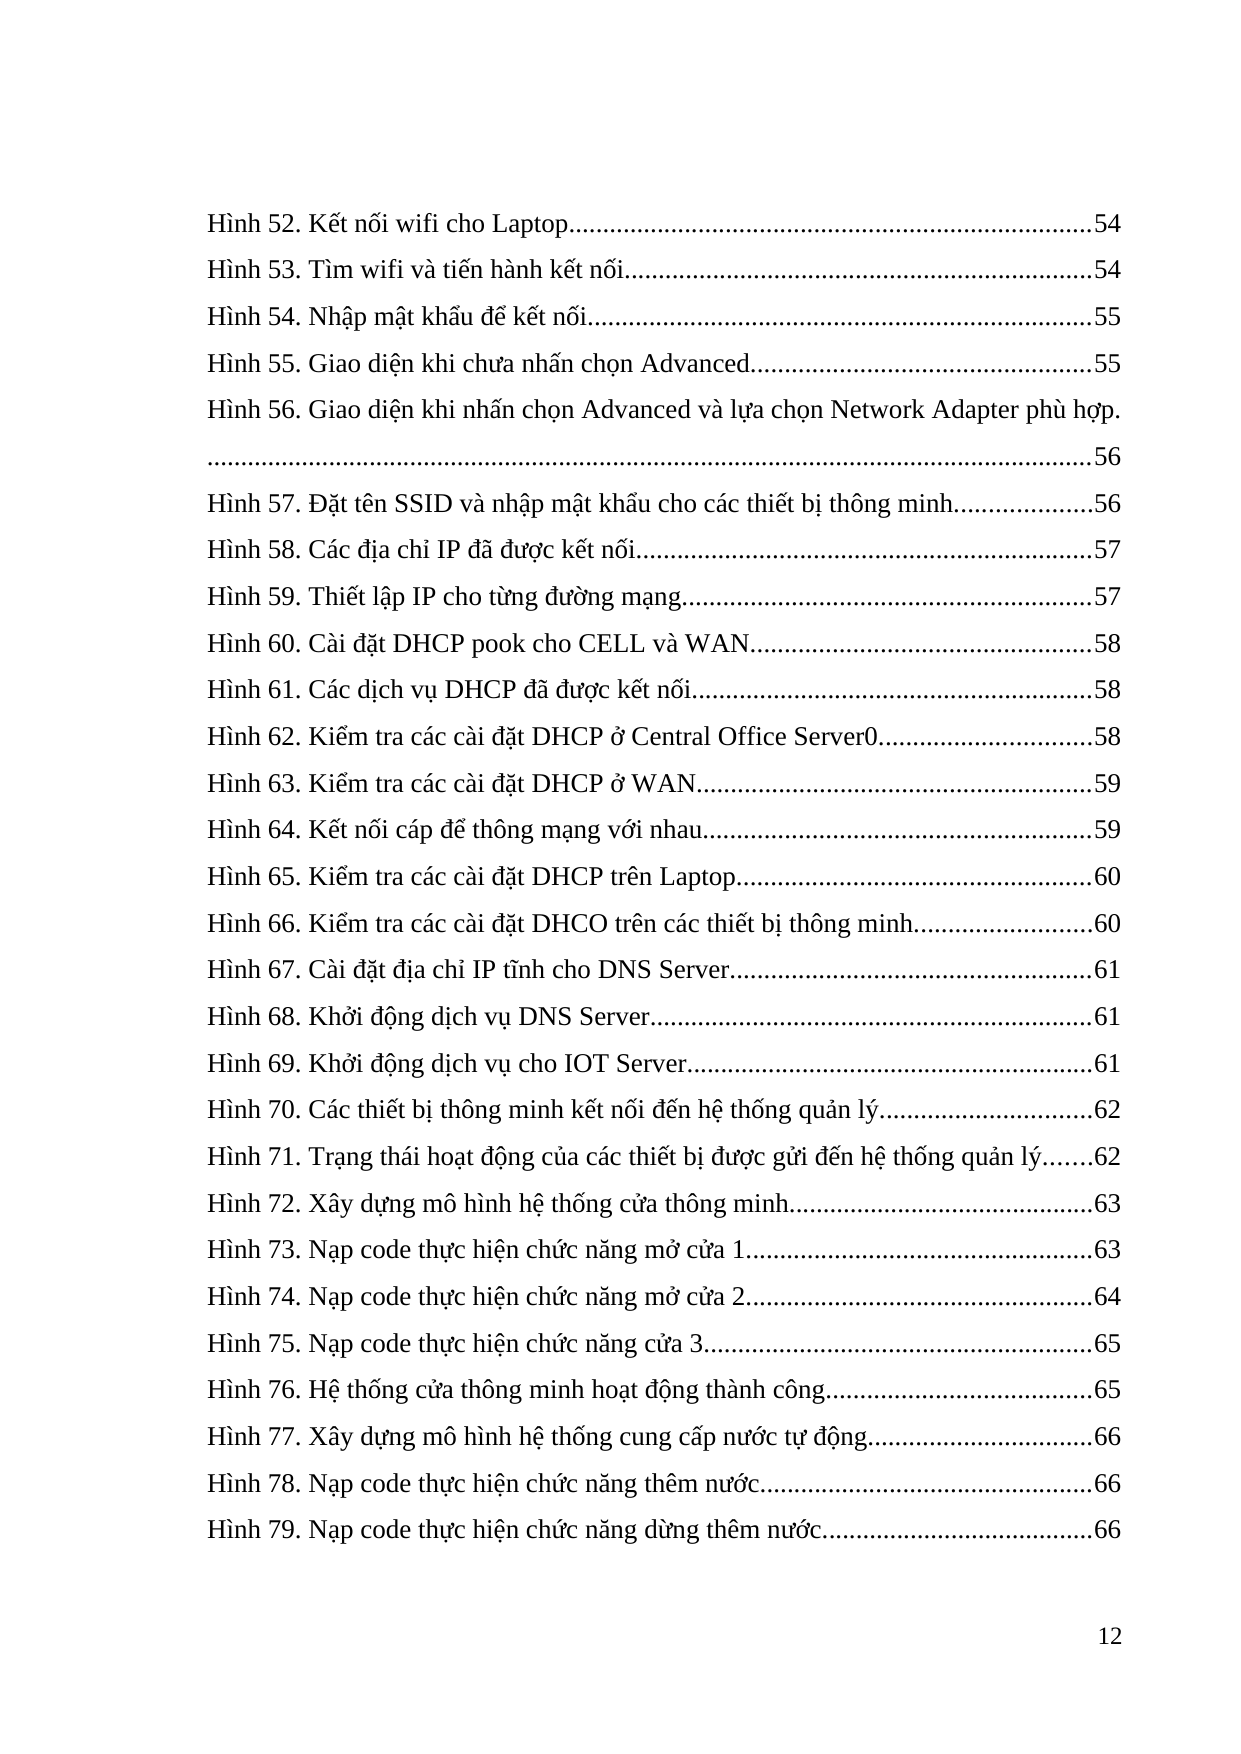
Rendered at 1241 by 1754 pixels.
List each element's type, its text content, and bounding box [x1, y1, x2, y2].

text Hình 69. Khởi động dịch vụ cho IOT Server. 61 [207, 1047, 1122, 1078]
text Hình 65. Kiểm tra các cài đặt DHCP trên Laptop. 60 [207, 860, 1122, 891]
text Hình 64. Kết nối cáp để thông mạng với nhau. 59 [207, 813, 1122, 844]
text Hình 71. Trạng thái hoạt động của các thiết bị được gửi đến hệ thống quản lý. 62 [207, 1140, 1122, 1171]
text Hình 68. Khởi động dịch vụ DNS Server. 61 [207, 1000, 1122, 1031]
text Hình 79. Nạp code thực hiện chức năng dừng thêm nước. 66 [207, 1513, 1122, 1544]
text Hình 53. Tìm wifi và tiến hành kết nối. 54 [207, 253, 1122, 284]
text Hình 58. Các địa chỉ IP đã được kết nối. 57 [207, 533, 1122, 564]
text Hình 62. Kiểm tra các cài đặt DHCP ở Central Office Server0. 58 [207, 720, 1122, 751]
text Hình 61. Các dịch vụ DHCP đã được kết nối. 58 [207, 673, 1122, 704]
text Hình 67. Cài đặt địa chỉ IP tĩnh cho DNS Server. 61 [207, 953, 1122, 984]
text Hình 72. Xây dựng mô hình hệ thống cửa thông minh. 63 [207, 1187, 1122, 1218]
text Hình 59. Thiết lập IP cho từng đường mạng. 57 [207, 580, 1122, 611]
text Hình 76. Hệ thống cửa thông minh hoạt động thành công. 65 [207, 1373, 1122, 1404]
text Hình 52. Kết nối wifi cho Laptop. 54 [207, 207, 1122, 238]
text Hình 57. Đặt tên SSID và nhập mật khẩu cho các thiết bị thông minh. 56 [207, 487, 1122, 518]
text Hình 77. Xây dựng mô hình hệ thống cung cấp nước tự động. 66 [207, 1420, 1122, 1451]
text Hình 60. Cài đặt DHCP pook cho CELL và WAN. 58 [207, 627, 1122, 658]
text Hình 55. Giao diện khi chưa nhấn chọn Advanced. 55 [207, 347, 1122, 378]
text Hình 78. Nạp code thực hiện chức năng thêm nước. 66 [207, 1467, 1122, 1498]
text Hình 66. Kiểm tra các cài đặt DHCO trên các thiết bị thông minh. 60 [207, 907, 1122, 938]
text Hình 75. Nạp code thực hiện chức năng cửa 3. 65 [207, 1327, 1122, 1358]
text Hình 70. Các thiết bị thông minh kết nối đến hệ thống quản lý. 62 [207, 1093, 1122, 1124]
text Hình 54. Nhập mật khẩu để kết nối. 55 [207, 300, 1122, 331]
text Hình 73. Nạp code thực hiện chức năng mở cửa 1. 63 [207, 1233, 1122, 1264]
text Hình 56. Giao diện khi nhấn chọn Advanced và lựa chọn Network Adapter phù hợp. 56 [207, 393, 1122, 471]
text Hình 63. Kiểm tra các cài đặt DHCP ở WAN. 59 [207, 767, 1122, 798]
text Hình 74. Nạp code thực hiện chức năng mở cửa 2. 64 [207, 1280, 1122, 1311]
